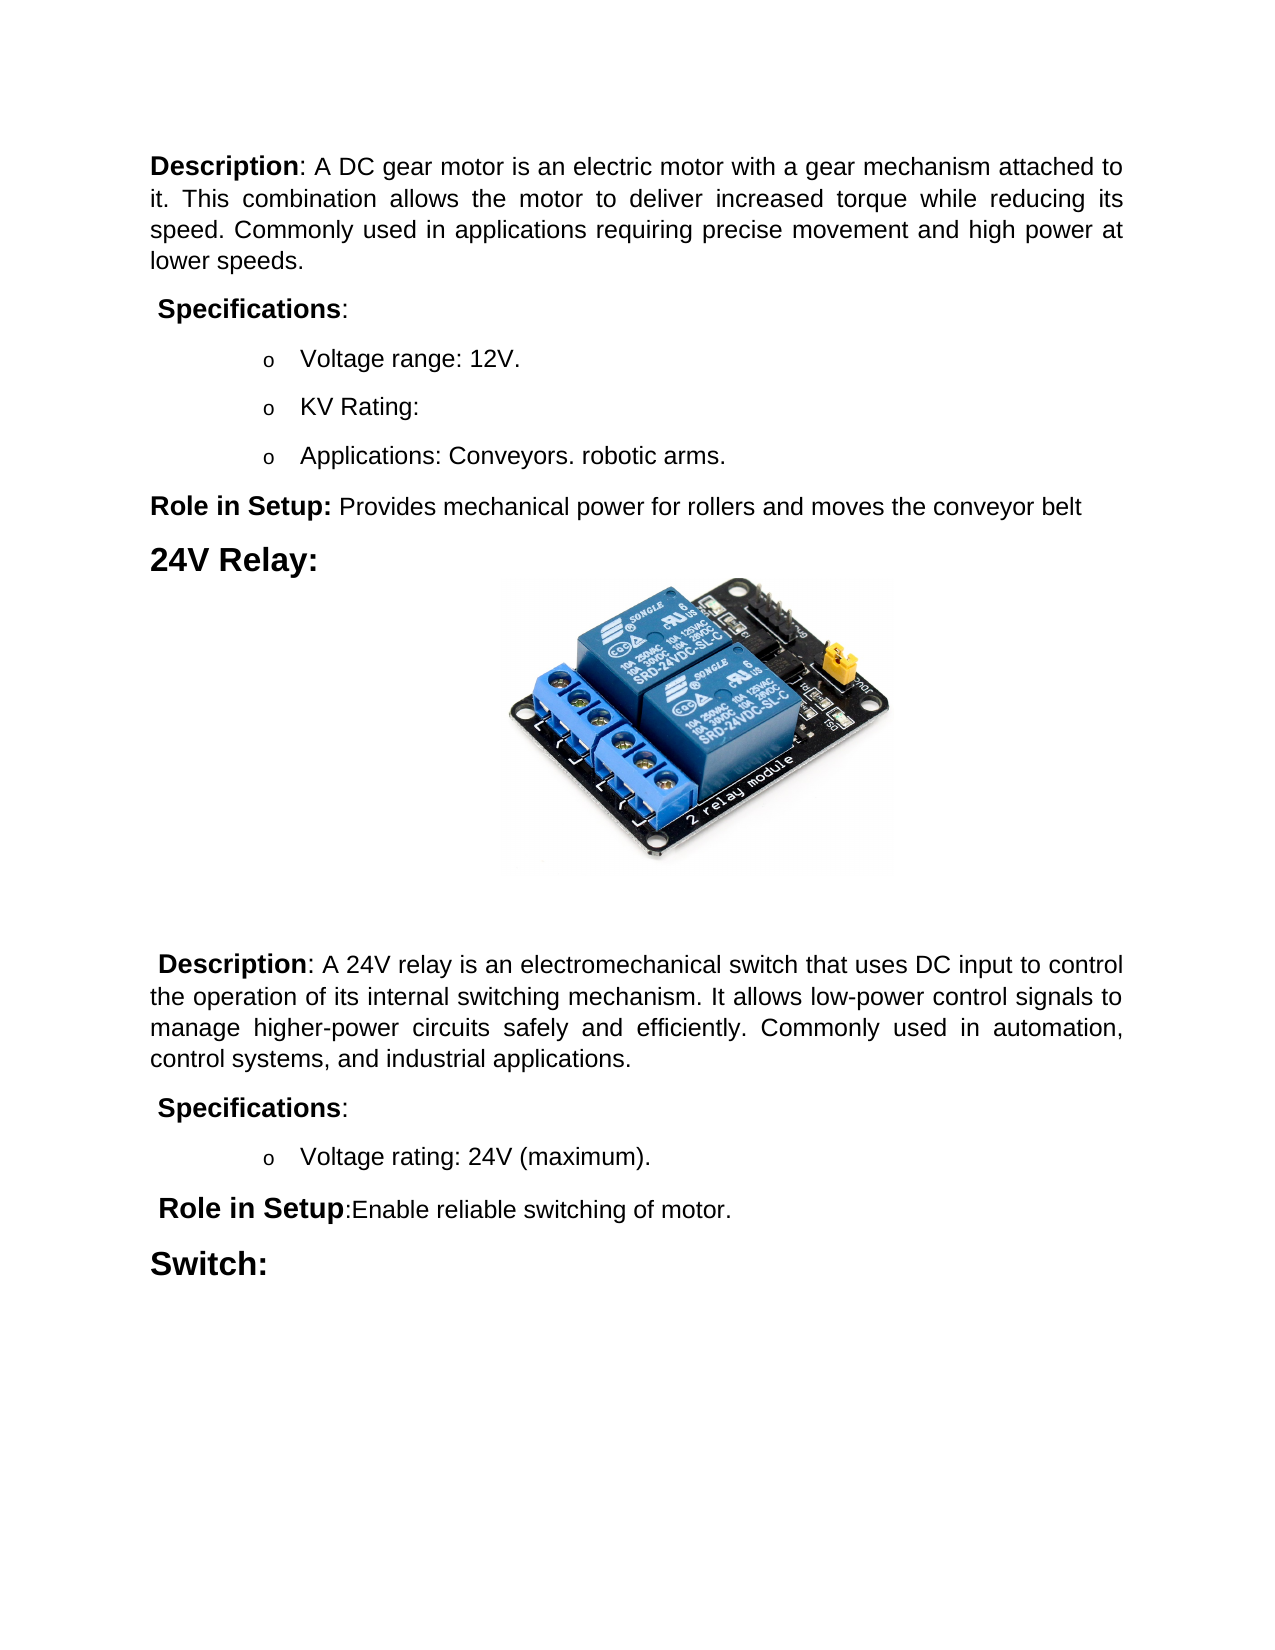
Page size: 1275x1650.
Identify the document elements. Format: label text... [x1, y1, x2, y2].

text Switch: [150, 1243, 1125, 1282]
picture [500, 578, 895, 876]
text Specifications: [150, 1092, 1125, 1123]
text Role in Setup:Enable reliable switching of motor. [150, 1191, 1125, 1224]
list Voltage range: 12V. [262, 344, 1125, 373]
text Description: A DC gear motor is an electric motor with a gear mechanism attached to it. This combination allows the motor to deliver increased torque while reducing its speed. Commonly used in applications requiring precise movement and high power at lower speeds. [150, 150, 1125, 274]
list Voltage rating: 24V (maximum). [262, 1142, 1125, 1172]
text Specifications: [150, 293, 1125, 324]
subtitle 24V Relay: [150, 540, 1125, 578]
list Applications: Conveyors. robotic arms. [262, 441, 1125, 471]
text Description: A 24V relay is an electromechanical switch that uses DC input to control the operation of its internal switching mechanism. It allows low-power control signals to manage higher-power circuits safely and efficiently. Commonly used in automation, control systems, and industrial applications. [150, 948, 1125, 1073]
text Role in Setup: Provides mechanical power for rollers and moves the conveyor belt [150, 490, 1125, 521]
list KV Rating: [262, 392, 1125, 422]
